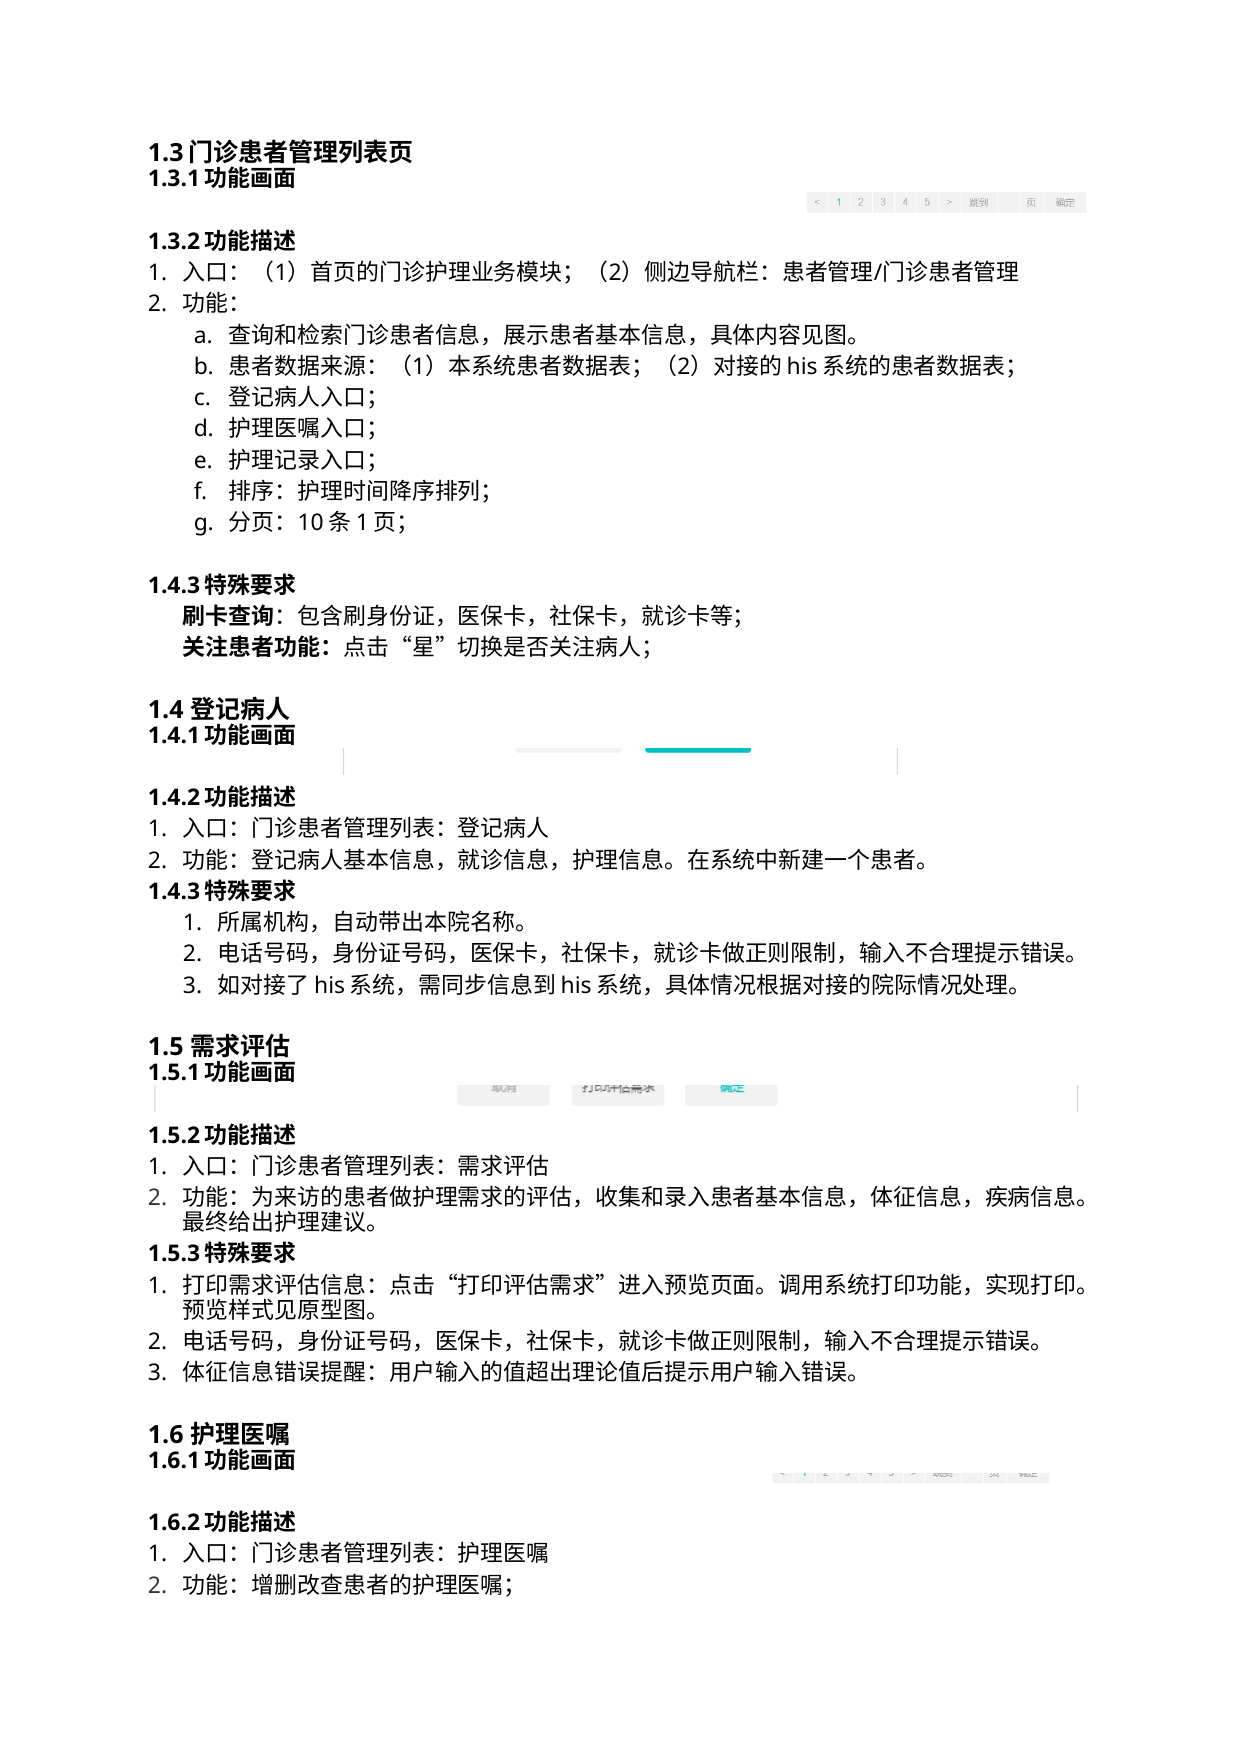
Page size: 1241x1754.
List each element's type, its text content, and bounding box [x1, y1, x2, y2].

list 入口：门诊患者管理列表：需求评估 [148, 1154, 1093, 1179]
list 护理记录入口； [193, 448, 1093, 473]
list 入口：门诊患者管理列表：登记病人 [148, 817, 1093, 842]
list 患者数据来源：（1）本系统患者数据表；（2）对接的his系统的患者数据表； [193, 354, 1093, 379]
list 入口：门诊患者管理列表：护理医嘱 [148, 1542, 1093, 1567]
list 所属机构，自动带出本院名称。 [183, 911, 1093, 936]
list 体征信息错误提醒：用户输入的值超出理论值后提示用户输入错误。 [148, 1361, 1093, 1386]
text 刷卡查询：包含刷身份证，医保卡，社保卡，就诊卡等； [183, 604, 1093, 629]
list 护理医嘱入口； [193, 417, 1093, 442]
text 关注患者功能：点击“星”切换是否关注病人； [183, 636, 1093, 661]
list 功能：增删改查患者的护理医嘱； [148, 1573, 1093, 1598]
list 功能：为来访的患者做护理需求的评估，收集和录入患者基本信息，体征信息，疾病信息。最终给出护理建议。 [148, 1186, 1093, 1236]
subtitle 1.3.2功能描述 [148, 229, 1093, 254]
list 登记病人入口； [193, 386, 1093, 411]
subtitle 1.4.1功能画面 [148, 723, 1093, 748]
list 电话号码，身份证号码，医保卡，社保卡，就诊卡做正则限制，输入不合理提示错误。 [183, 942, 1093, 967]
list 排序：护理时间降序排列； [193, 479, 1093, 504]
subtitle 1.5.1功能画面 [148, 1061, 1093, 1085]
picture [324, 748, 917, 775]
picture [147, 191, 1093, 218]
picture [147, 1473, 1093, 1500]
list 入口：（1）首页的门诊护理业务模块；（2）侧边导航栏：患者管理/门诊患者管理 [148, 261, 1093, 286]
subtitle 1.6.2功能描述 [148, 1511, 1093, 1536]
list 查询和检索门诊患者信息，展示患者基本信息，具体内容见图。 [193, 323, 1093, 348]
list 功能：登记病人基本信息，就诊信息，护理信息。在系统中新建一个患者。 [148, 848, 1093, 873]
subtitle 1.5.3特殊要求 [148, 1242, 1093, 1267]
subtitle 1.5 需求评估 [148, 1036, 1093, 1061]
subtitle 1.4.3特殊要求 [148, 879, 1093, 904]
list 功能： [148, 292, 1093, 317]
list 打印需求评估信息：点击“打印评估需求”进入预览页面。调用系统打印功能，实现打印。预览样式见原型图。 [148, 1273, 1093, 1323]
subtitle 1.6 护理医嘱 [148, 1423, 1093, 1448]
subtitle 1.3.1功能画面 [148, 167, 1093, 191]
picture [147, 1085, 1093, 1112]
subtitle 1.4 登记病人 [148, 698, 1093, 723]
list 电话号码，身份证号码，医保卡，社保卡，就诊卡做正则限制，输入不合理提示错误。 [148, 1329, 1093, 1354]
subtitle 1.6.1功能画面 [148, 1448, 1093, 1473]
subtitle 1.4.2功能描述 [148, 786, 1093, 811]
list 如对接了his系统，需同步信息到his系统，具体情况根据对接的院际情况处理。 [183, 973, 1093, 998]
subtitle 1.3门诊患者管理列表页 [148, 142, 1093, 167]
subtitle 1.4.3特殊要求 [148, 573, 1093, 598]
list 分页：10条1页； [193, 511, 1093, 536]
subtitle 1.5.2功能描述 [148, 1123, 1093, 1148]
